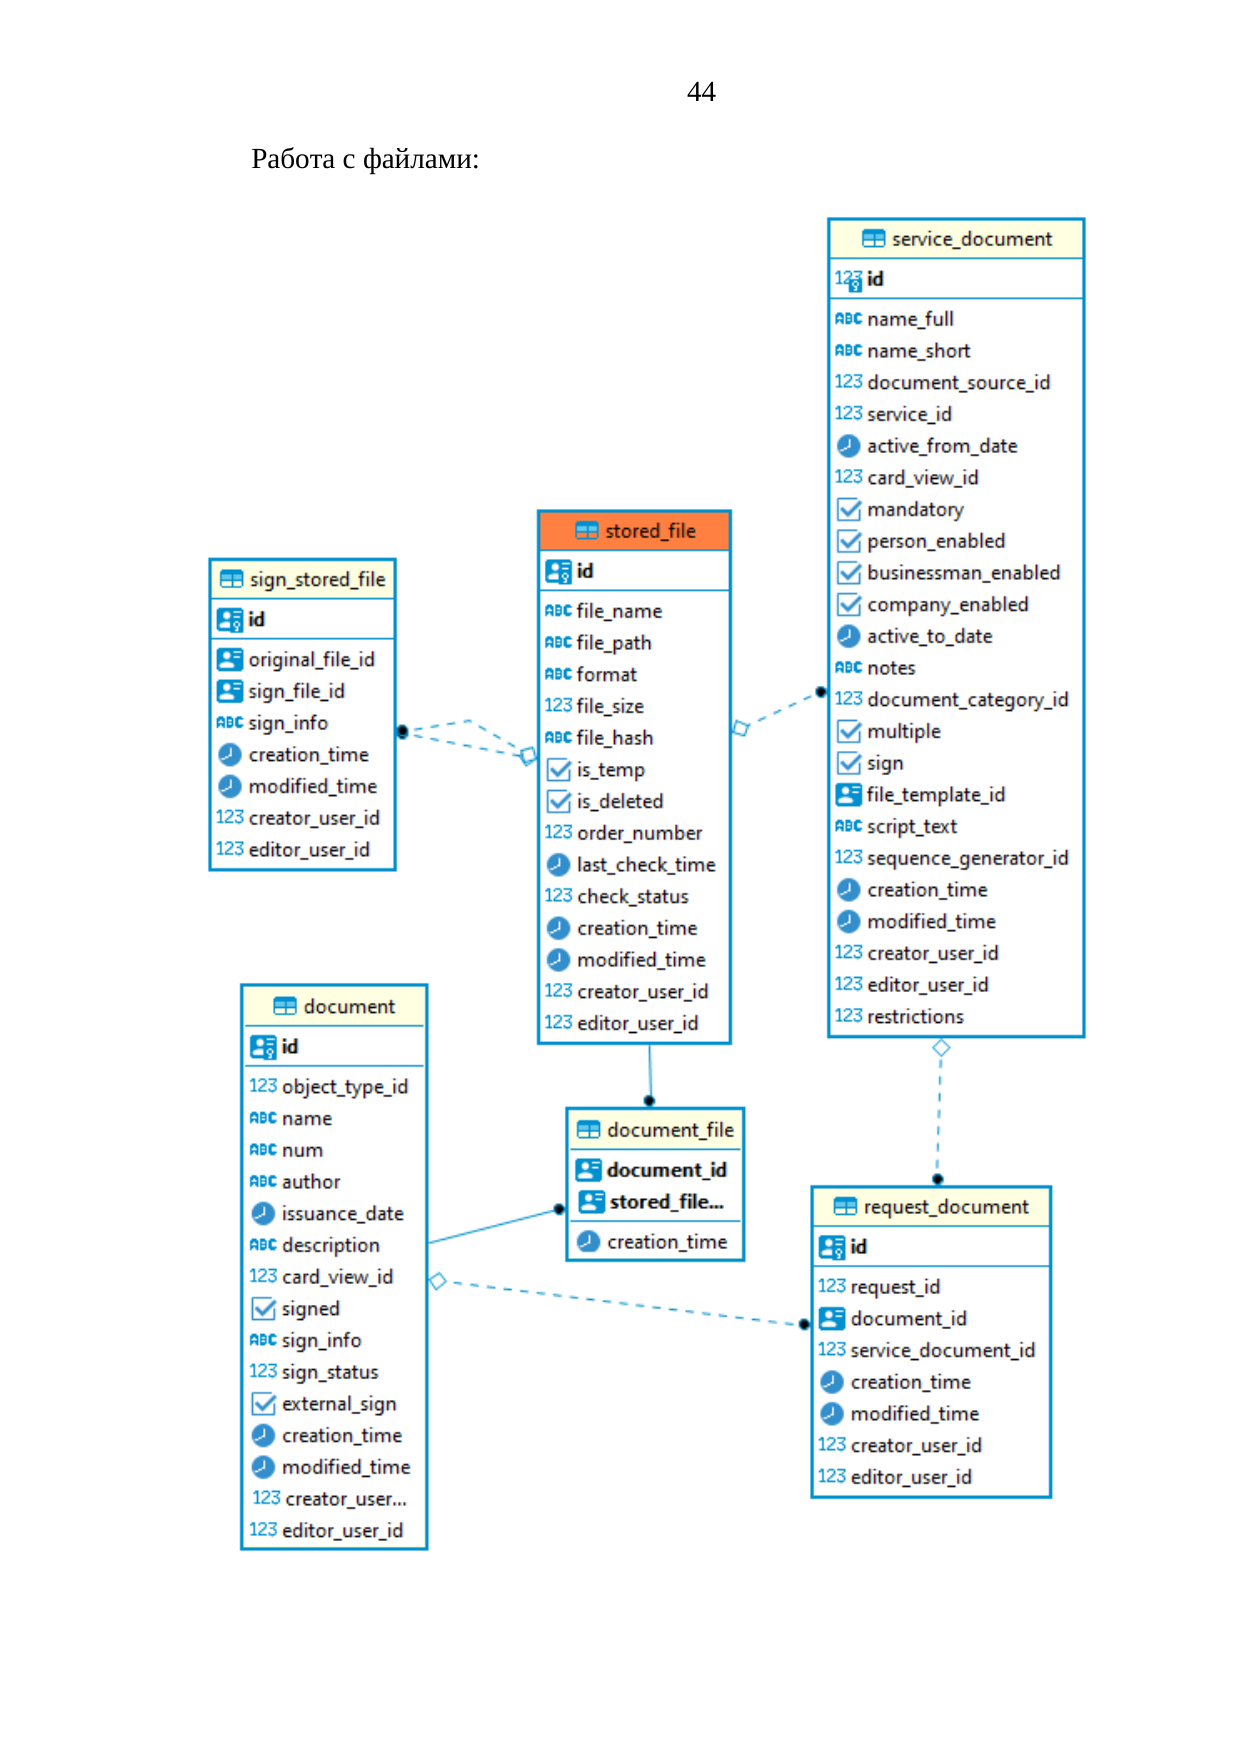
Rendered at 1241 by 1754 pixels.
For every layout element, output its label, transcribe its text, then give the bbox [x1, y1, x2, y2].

text Работа с файлами: [177, 141, 1152, 174]
picture [177, 191, 1121, 1591]
